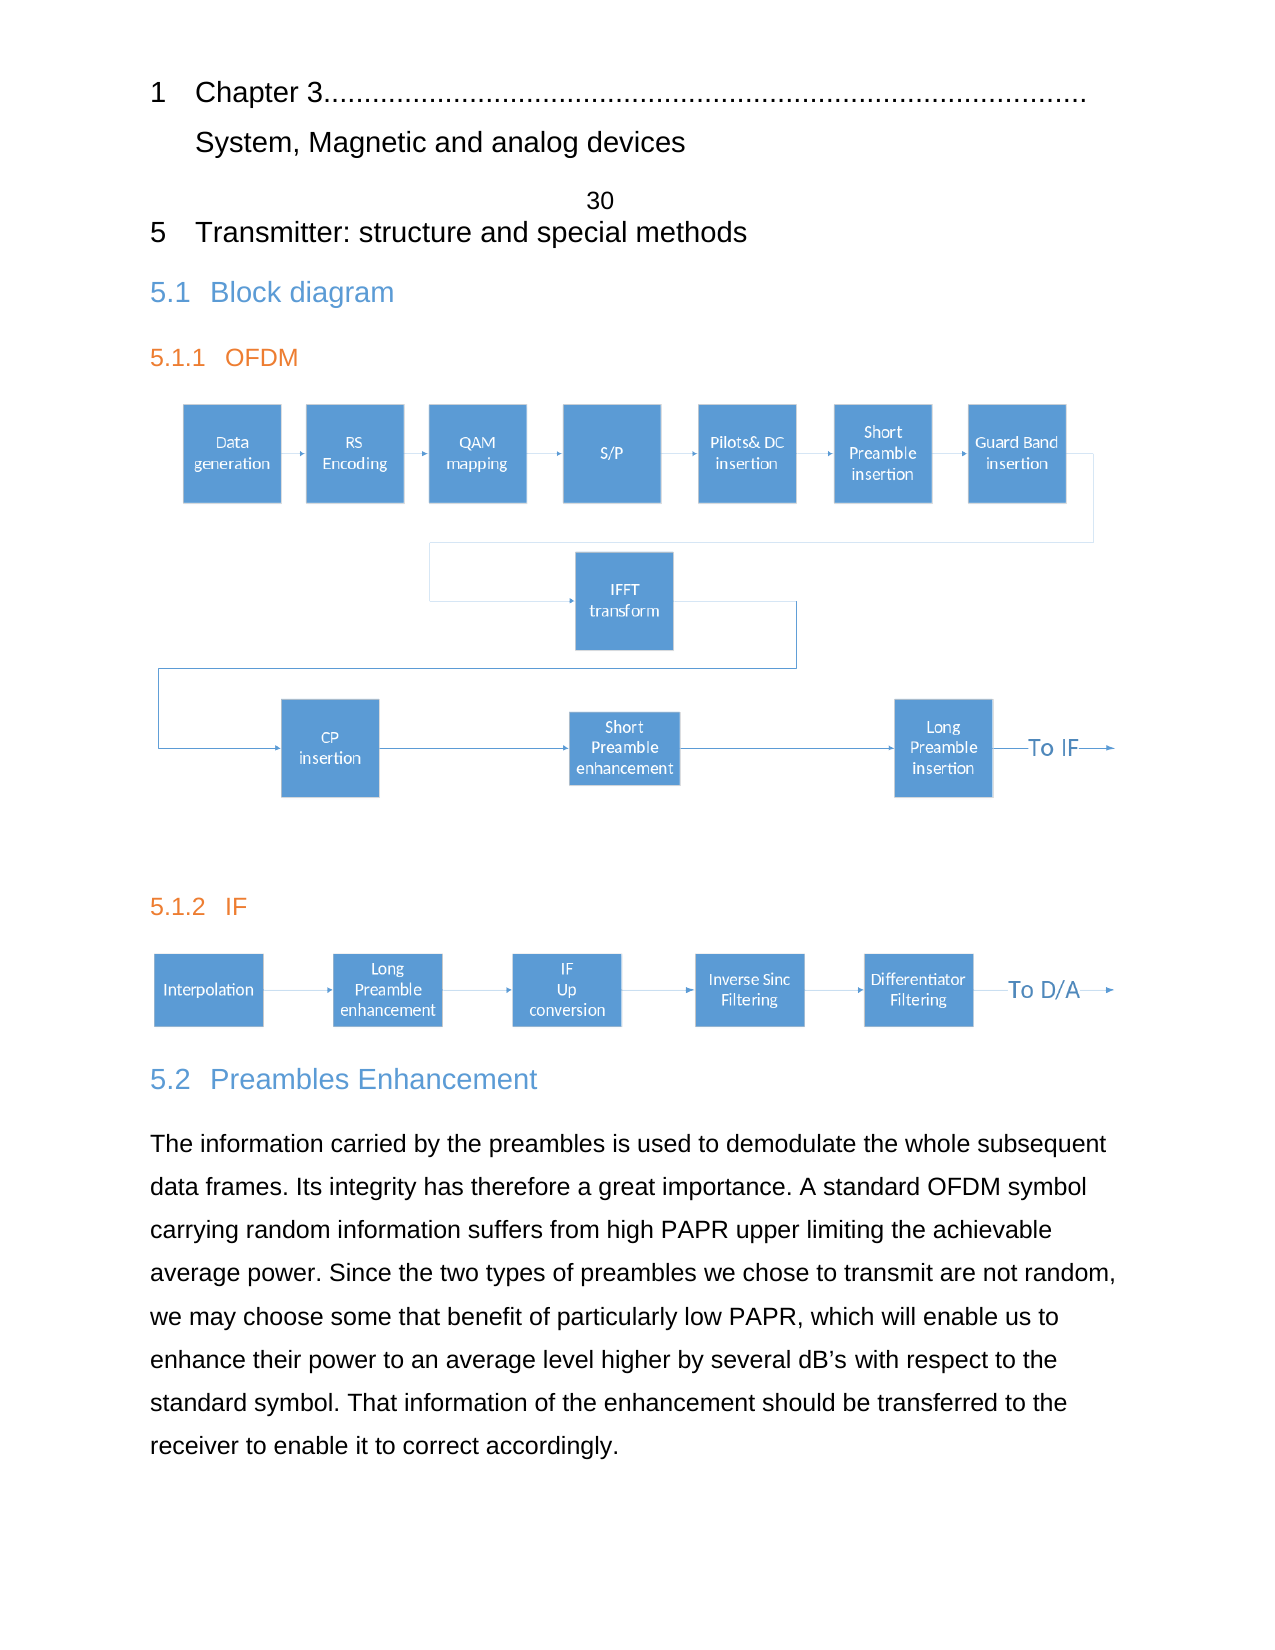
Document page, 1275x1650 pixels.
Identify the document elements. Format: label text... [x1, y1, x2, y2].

subtitle Transmitter: structure and special methods [150, 215, 1125, 248]
text The information carried by the preambles is used to demodulate the whole subsequent data frames. Its integrity has therefore a great importance. A standard OFDM symbol carrying random information suffers from high PAPR upper limiting the achievable average power. Since the two types of preambles we chose to transmit are not random, we may choose some that benefit of particularly low PAPR, which will enable us to enhance their power to an average level higher by several dB’s with respect to the standard symbol. That information of the enhancement should be transferred to the receiver to enable it to correct accordingly. [150, 1129, 1125, 1460]
subtitle Preambles Enhancement [150, 1062, 1125, 1096]
subtitle IF [150, 892, 1125, 920]
subtitle Block diagram [150, 276, 1125, 309]
subtitle OFDM [150, 342, 1125, 371]
